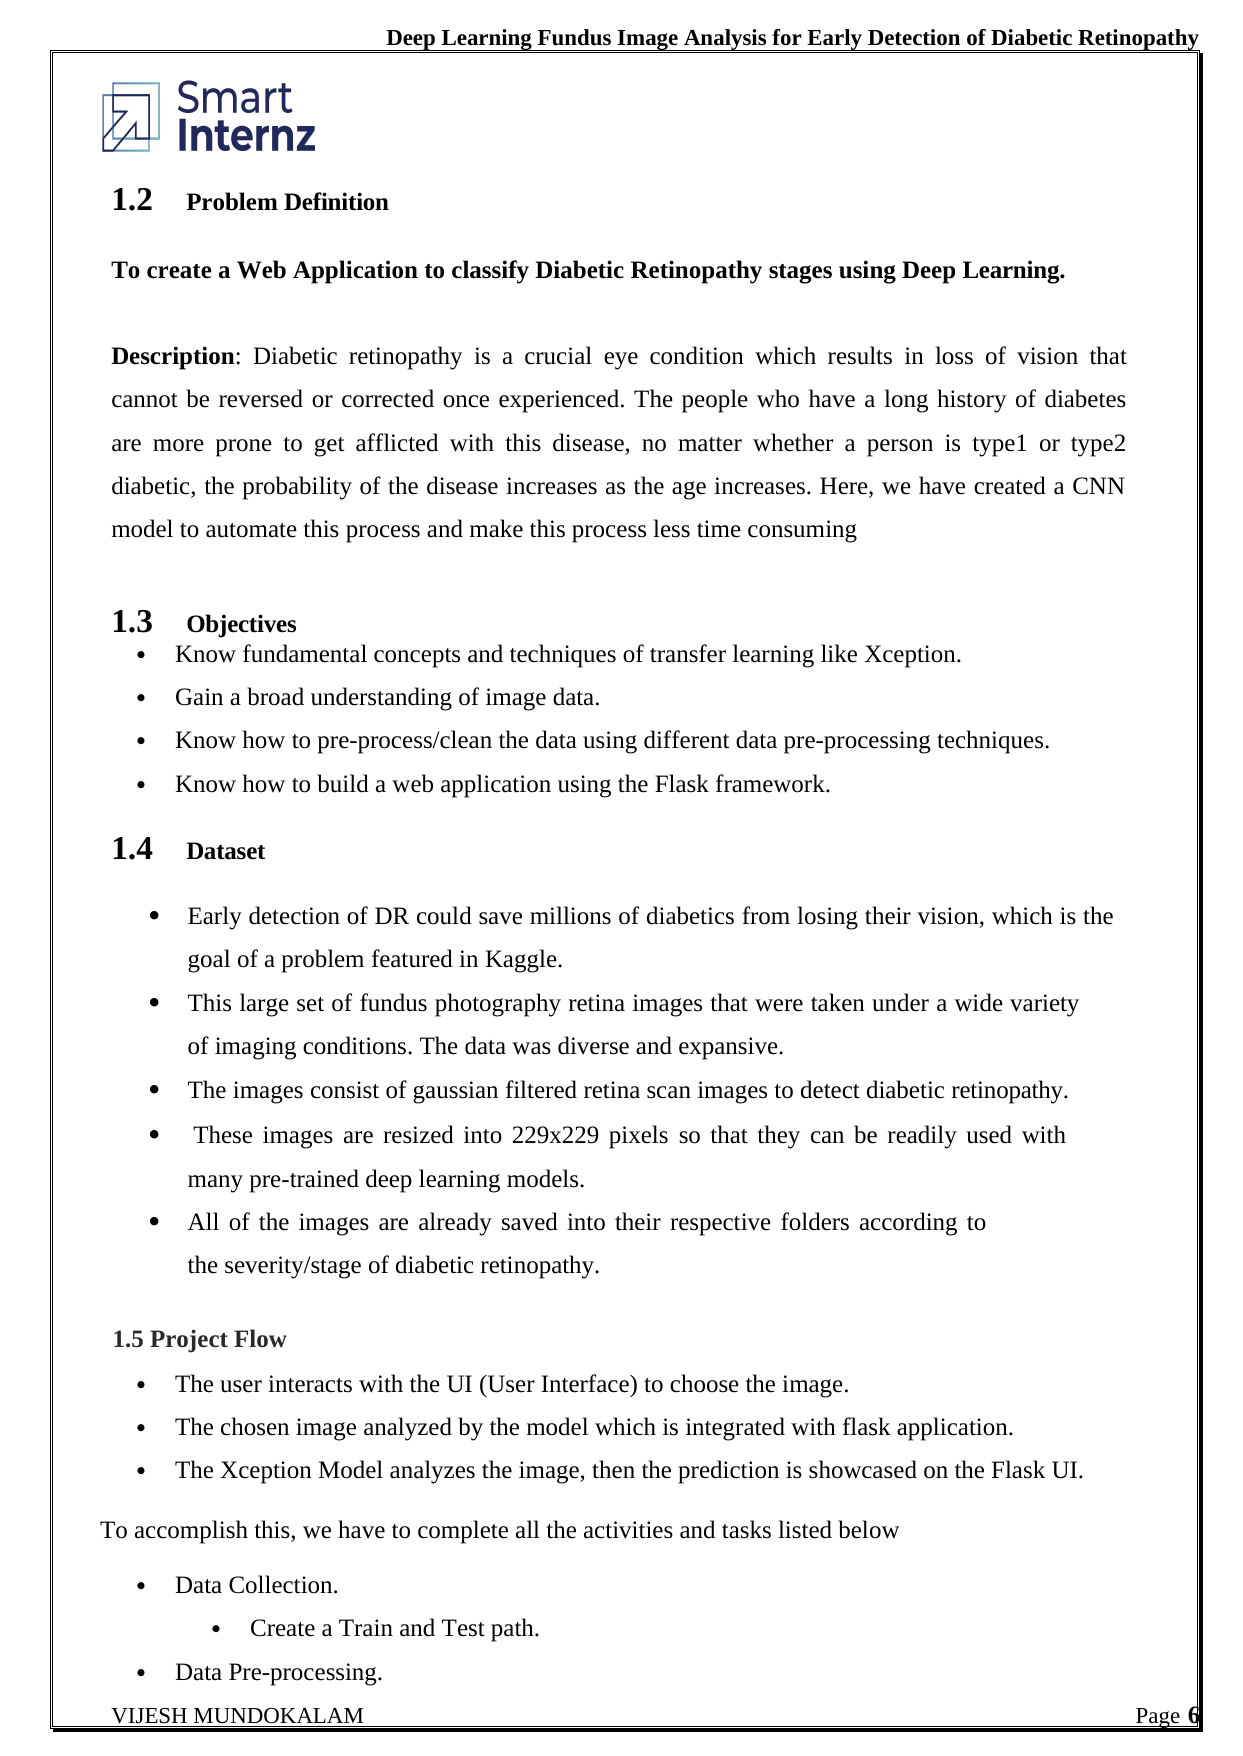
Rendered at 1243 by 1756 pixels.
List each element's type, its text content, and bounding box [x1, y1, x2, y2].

subtitle Objectives [111, 601, 1197, 639]
list The chosen image analyzed by the model which is integrated with flask application. [137, 1412, 1197, 1441]
list Know how to build a web application using the Flask framework. [137, 769, 1197, 797]
list This large set of fundus photography retina images that were taken under a wide variety of imaging conditions. The data was diverse and expansive. [150, 988, 1080, 1060]
list These images are resized into 229x229 pixels so that they can be readily used with many pre-trained deep learning models. [150, 1121, 1067, 1192]
list The Xception Model analyzes the image, then the prediction is showcased on the Flask UI. [137, 1455, 1197, 1484]
list Know how to pre-process/clean the data using different data pre-processing techniques. [137, 726, 1197, 754]
text To create a Web Application to classify Diabetic Retinopathy stages using Deep Learning. [111, 255, 1197, 283]
list All of the images are already saved into their respective folders according to the severity/stage of diabetic retinopathy. [150, 1207, 986, 1279]
text Description: Diabetic retinopathy is a crucial eye condition which results in loss of vision that cannot be reversed or corrected once experienced. The people who have a long history of diabetes are more prone to get afflicted with this disease, no matter whether a person is type1 or type2 diabetic, the probability of the disease increases as the age increases. Here, we have created a CNN model to automate this process and make this process less time consuming [111, 341, 1128, 543]
list Create a Train and Test path. [212, 1613, 1197, 1642]
subtitle Problem Definition [111, 179, 1197, 218]
list Data Collection. [137, 1570, 1197, 1599]
list Early detection of DR could save millions of diabetics from losing their vision, which is the goal of a problem featured in Kaggle. [150, 901, 1116, 973]
subtitle 1.5 Project Flow [112, 1294, 1197, 1353]
picture [100, 76, 318, 154]
list The images consist of gaussian filtered retina scan images to detect diabetic retinopathy. [150, 1075, 1197, 1104]
list Data Pre-processing. [137, 1657, 1197, 1685]
subtitle Dataset [111, 828, 1197, 867]
list The user interacts with the UI (User Interface) to choose the image. [137, 1369, 1197, 1397]
text To accomplish this, we have to complete all the activities and tasks listed below [100, 1515, 1197, 1543]
list Know fundamental concepts and techniques of transfer learning like Xception. [137, 639, 1197, 668]
list Gain a broad understanding of image data. [137, 682, 1197, 711]
